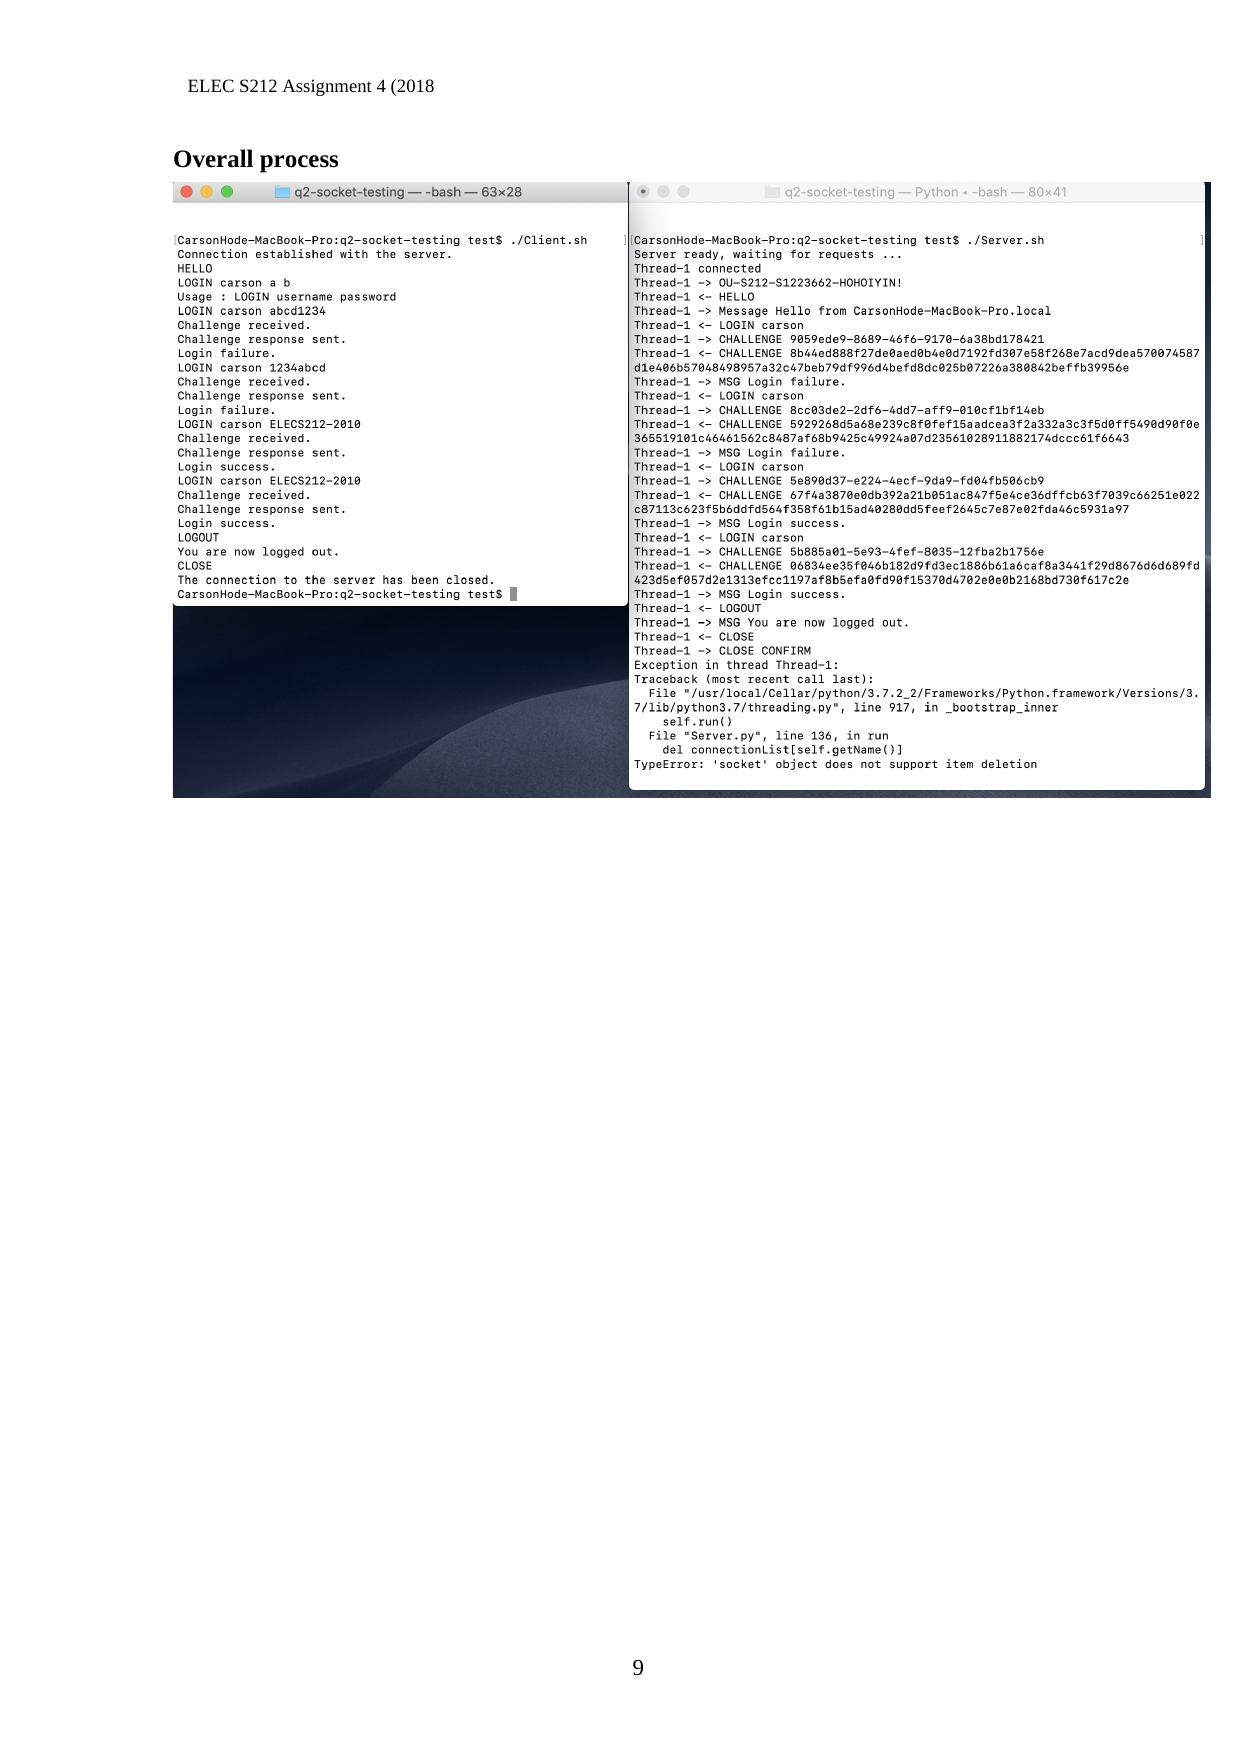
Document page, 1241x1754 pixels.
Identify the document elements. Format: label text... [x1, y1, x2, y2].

picture [172, 182, 1211, 798]
subtitle Overall process [173, 144, 1111, 172]
